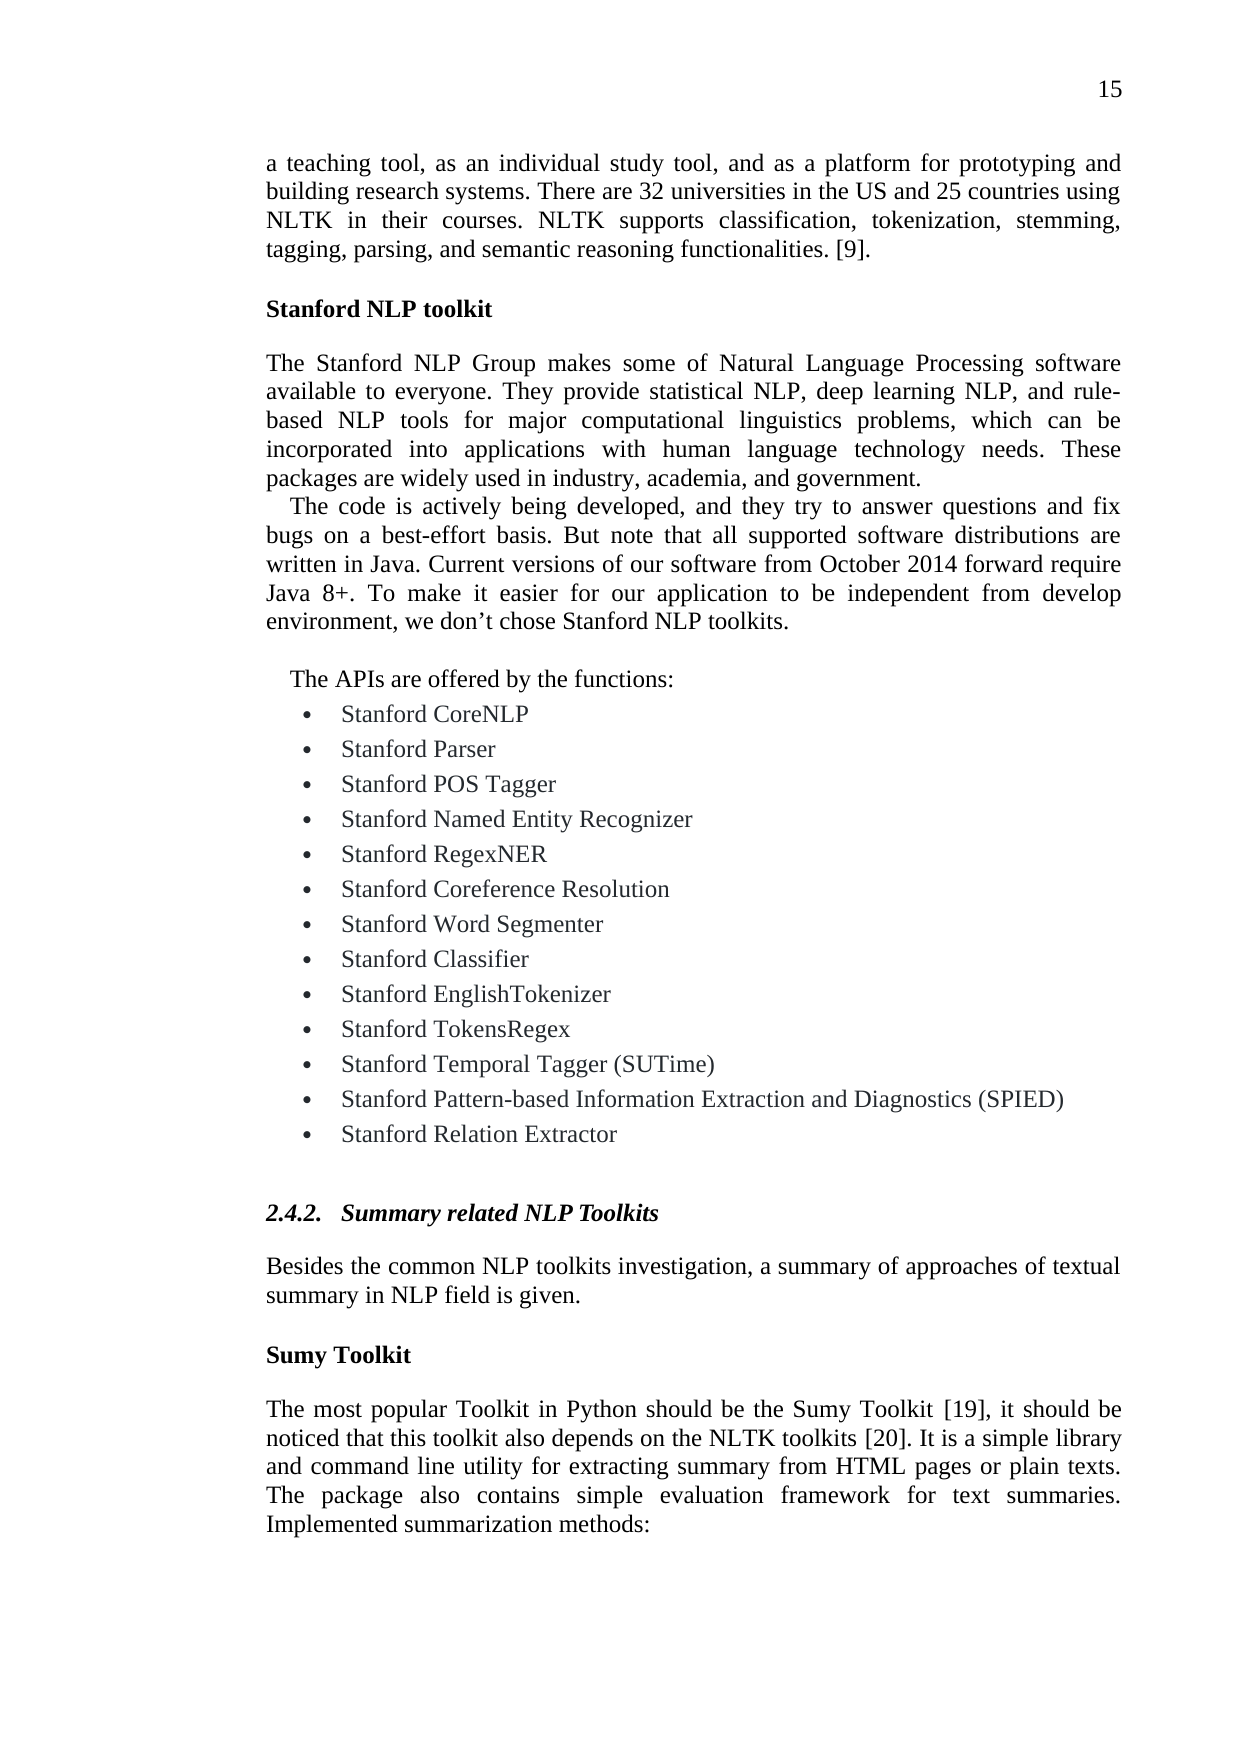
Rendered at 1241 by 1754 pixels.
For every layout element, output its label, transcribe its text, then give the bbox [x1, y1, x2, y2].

list Stanford Coreference Resolution [303, 874, 1122, 903]
list Stanford Relation Extractor [303, 1119, 1122, 1148]
subtitle Summary related NLP Toolkits [266, 1198, 1122, 1226]
list Stanford Temporal Tagger (SUTime) [303, 1049, 1122, 1078]
list Stanford Word Segmenter [303, 909, 1122, 938]
text The Stanford NLP Group makes some of Natural Language Processing software available to everyone. They provide statistical NLP, deep learning NLP, and rule-based NLP tools for major computational linguistics problems, which can be incorporated into applications with human language technology needs. These packages are widely used in industry, academia, and government. [266, 348, 1122, 491]
list Stanford POS Tagger [303, 769, 1122, 798]
list Stanford RegexNER [303, 839, 1122, 868]
list Stanford TokensRegex [303, 1014, 1122, 1043]
list Stanford Parser [303, 734, 1122, 763]
text The most popular Toolkit in Python should be the Sumy Toolkit [19], it should be noticed that this toolkit also depends on the NLTK toolkits [20]. It is a simple library and command line utility for extracting summary from HTML pages or plain texts. The package also contains simple evaluation framework for text summaries. Implemented summarization methods: [266, 1394, 1122, 1538]
text Besides the common NLP toolkits investigation, a summary of approaches of textual summary in NLP field is given. [266, 1251, 1122, 1309]
text Stanford NLP toolkit [266, 291, 1122, 323]
text Sumy Toolkit [266, 1338, 1122, 1369]
text The code is actively being developed, and they try to answer questions and fix bugs on a best-effort basis. But note that all supported software distributions are written in Java. Current versions of our software from October 2014 forward require Java 8+. To make it easier for our application to be independent from develop environment, we don’t chose Stanford NLP toolkits. [266, 491, 1122, 635]
list Stanford Named Entity Recognizer [303, 804, 1122, 833]
text The APIs are offered by the functions: [266, 664, 1122, 693]
list Stanford CoreNLP [303, 699, 1122, 728]
list Stanford Classifier [303, 944, 1122, 973]
list Stanford Pattern-based Information Extraction and Diagnostics (SPIED) [303, 1084, 1122, 1113]
list Stanford EnglishTokenizer [303, 979, 1122, 1008]
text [266, 148, 1122, 263]
